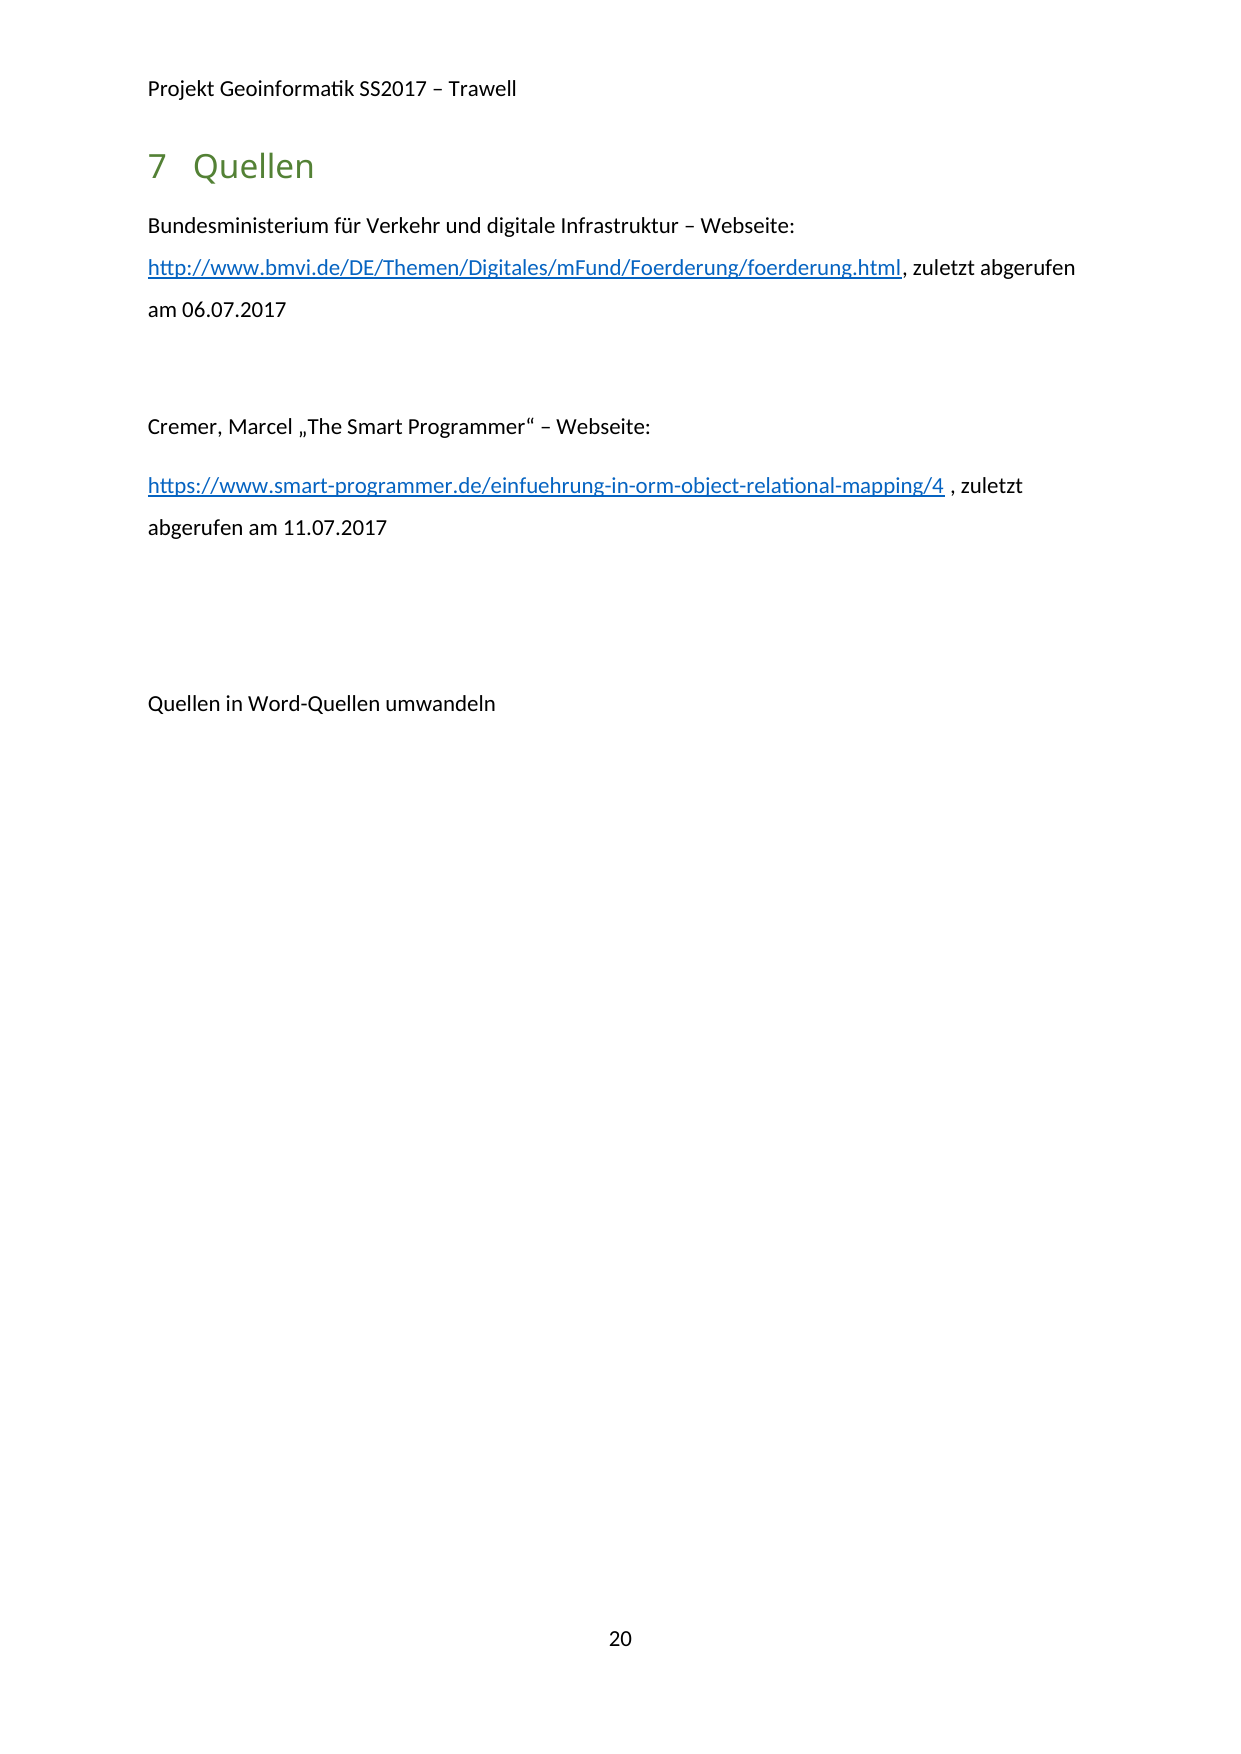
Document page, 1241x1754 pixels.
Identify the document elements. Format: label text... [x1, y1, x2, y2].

subtitle Quellen [148, 143, 1093, 188]
text Bundesministerium für Verkehr und digitale Infrastruktur – Webseite: http://www.bmvi.de/DE/Themen/Digitales/mFund/Foerderung/foerderung.html, zuletzt abgerufen am 06.07.2017 [148, 211, 1093, 323]
text Cremer, Marcel „The Smart Programmer“ – Webseite: [148, 412, 1093, 441]
text Quellen in Word-Quellen umwandeln [148, 689, 1093, 717]
text https://www.smart-programmer.de/einfuehrung-in-orm-object-relational-mapping/4 , zuletzt abgerufen am 11.07.2017 [148, 471, 1093, 541]
